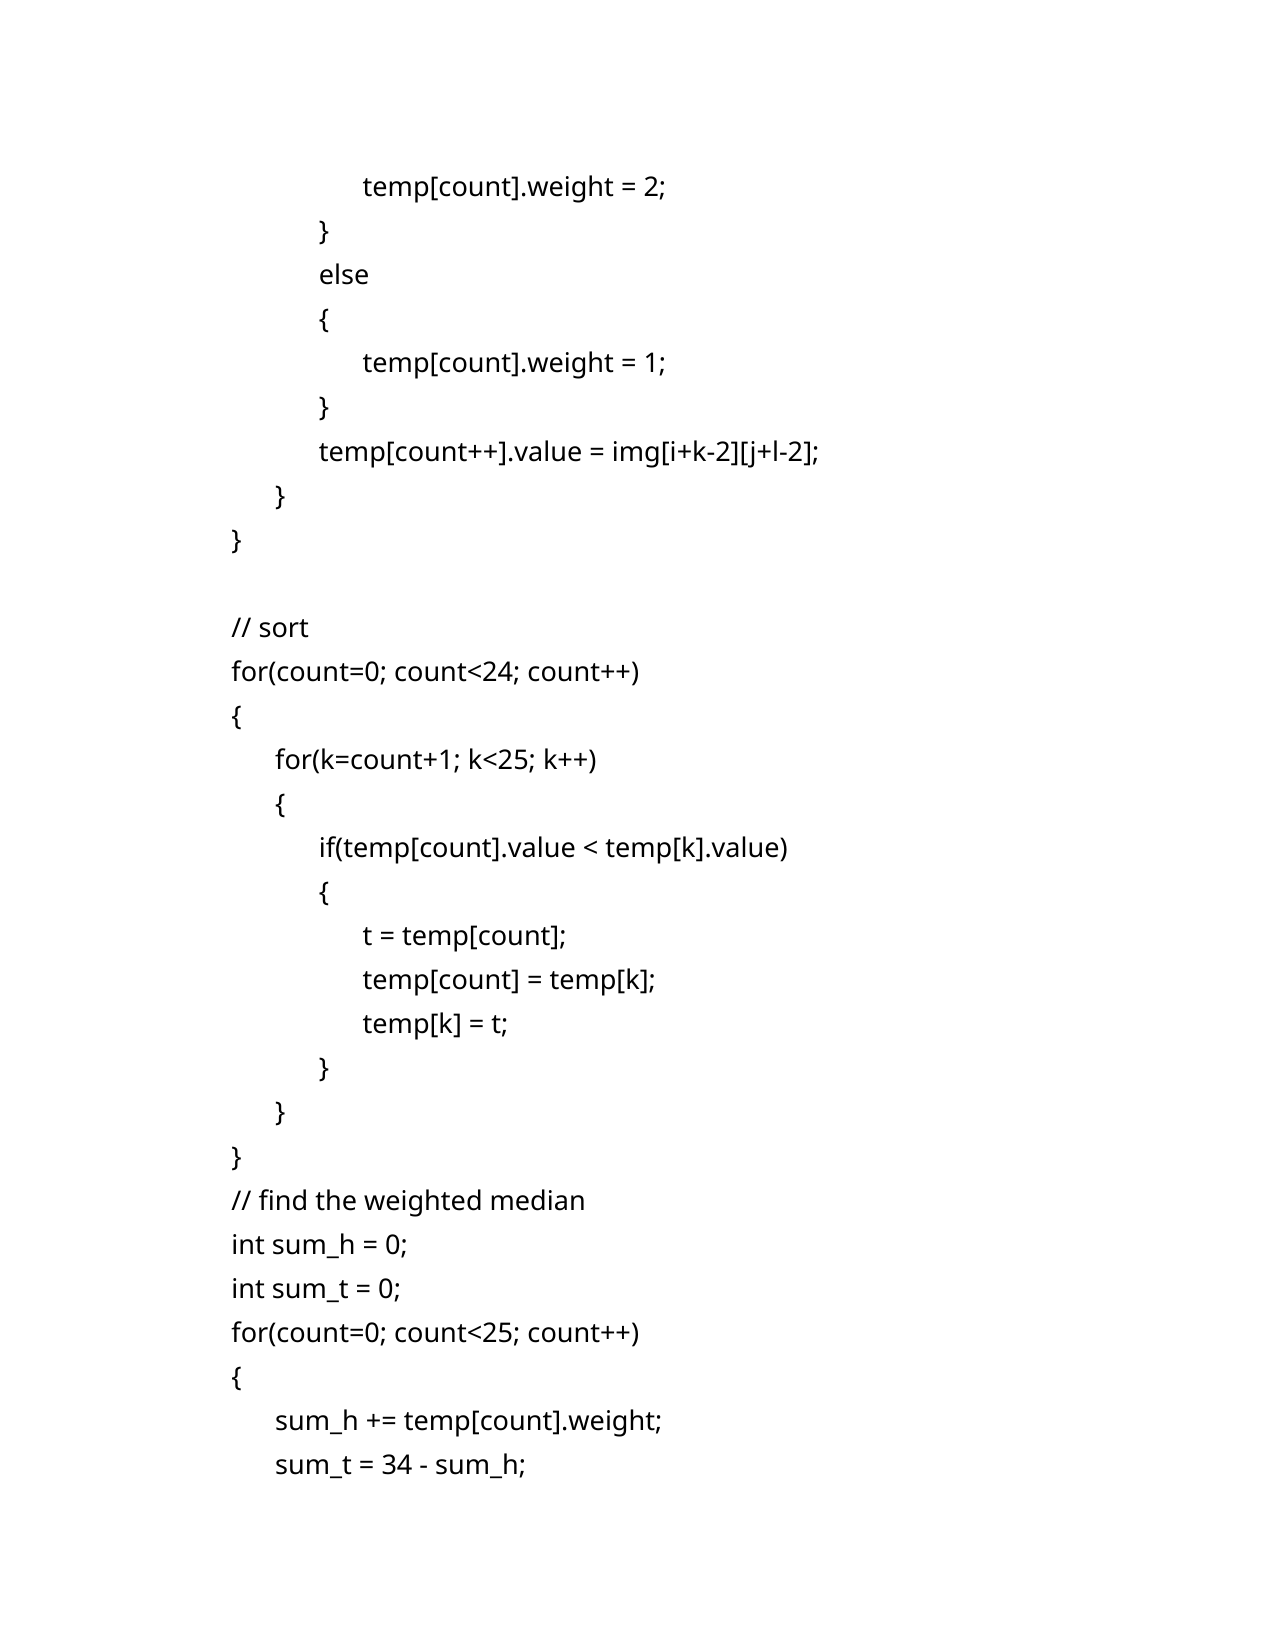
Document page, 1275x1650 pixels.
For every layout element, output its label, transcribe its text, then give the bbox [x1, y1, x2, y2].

text { [187, 869, 1087, 913]
text if(temp[count].value < temp[k].value) [187, 825, 1087, 869]
text int sum_h = 0; [187, 1222, 1087, 1266]
text { [187, 781, 1087, 825]
text } [187, 472, 1087, 517]
text for(k=count+1; k<25; k++) [187, 737, 1087, 781]
text sum_t = 34 - sum_h; [187, 1442, 1087, 1486]
text temp[count].weight = 2; [187, 164, 1087, 208]
text { [187, 693, 1087, 737]
text } [187, 517, 1087, 561]
text { [187, 296, 1087, 340]
text int sum_t = 0; [187, 1266, 1087, 1310]
text t = temp[count]; [187, 913, 1087, 957]
text sum_h += temp[count].weight; [187, 1398, 1087, 1442]
text } [187, 384, 1087, 428]
text for(count=0; count<25; count++) [187, 1310, 1087, 1354]
text } [187, 1089, 1087, 1133]
text temp[count] = temp[k]; [187, 957, 1087, 1001]
text } [187, 208, 1087, 252]
text // sort [187, 605, 1087, 649]
text } [187, 1133, 1087, 1177]
text { [187, 1354, 1087, 1398]
text // find the weighted median [187, 1177, 1087, 1222]
text for(count=0; count<24; count++) [187, 649, 1087, 693]
text temp[count].weight = 1; [187, 340, 1087, 384]
text temp[k] = t; [187, 1001, 1087, 1045]
text temp[count++].value = img[i+k-2][j+l-2]; [187, 428, 1087, 472]
text } [187, 1045, 1087, 1089]
text else [187, 252, 1087, 296]
